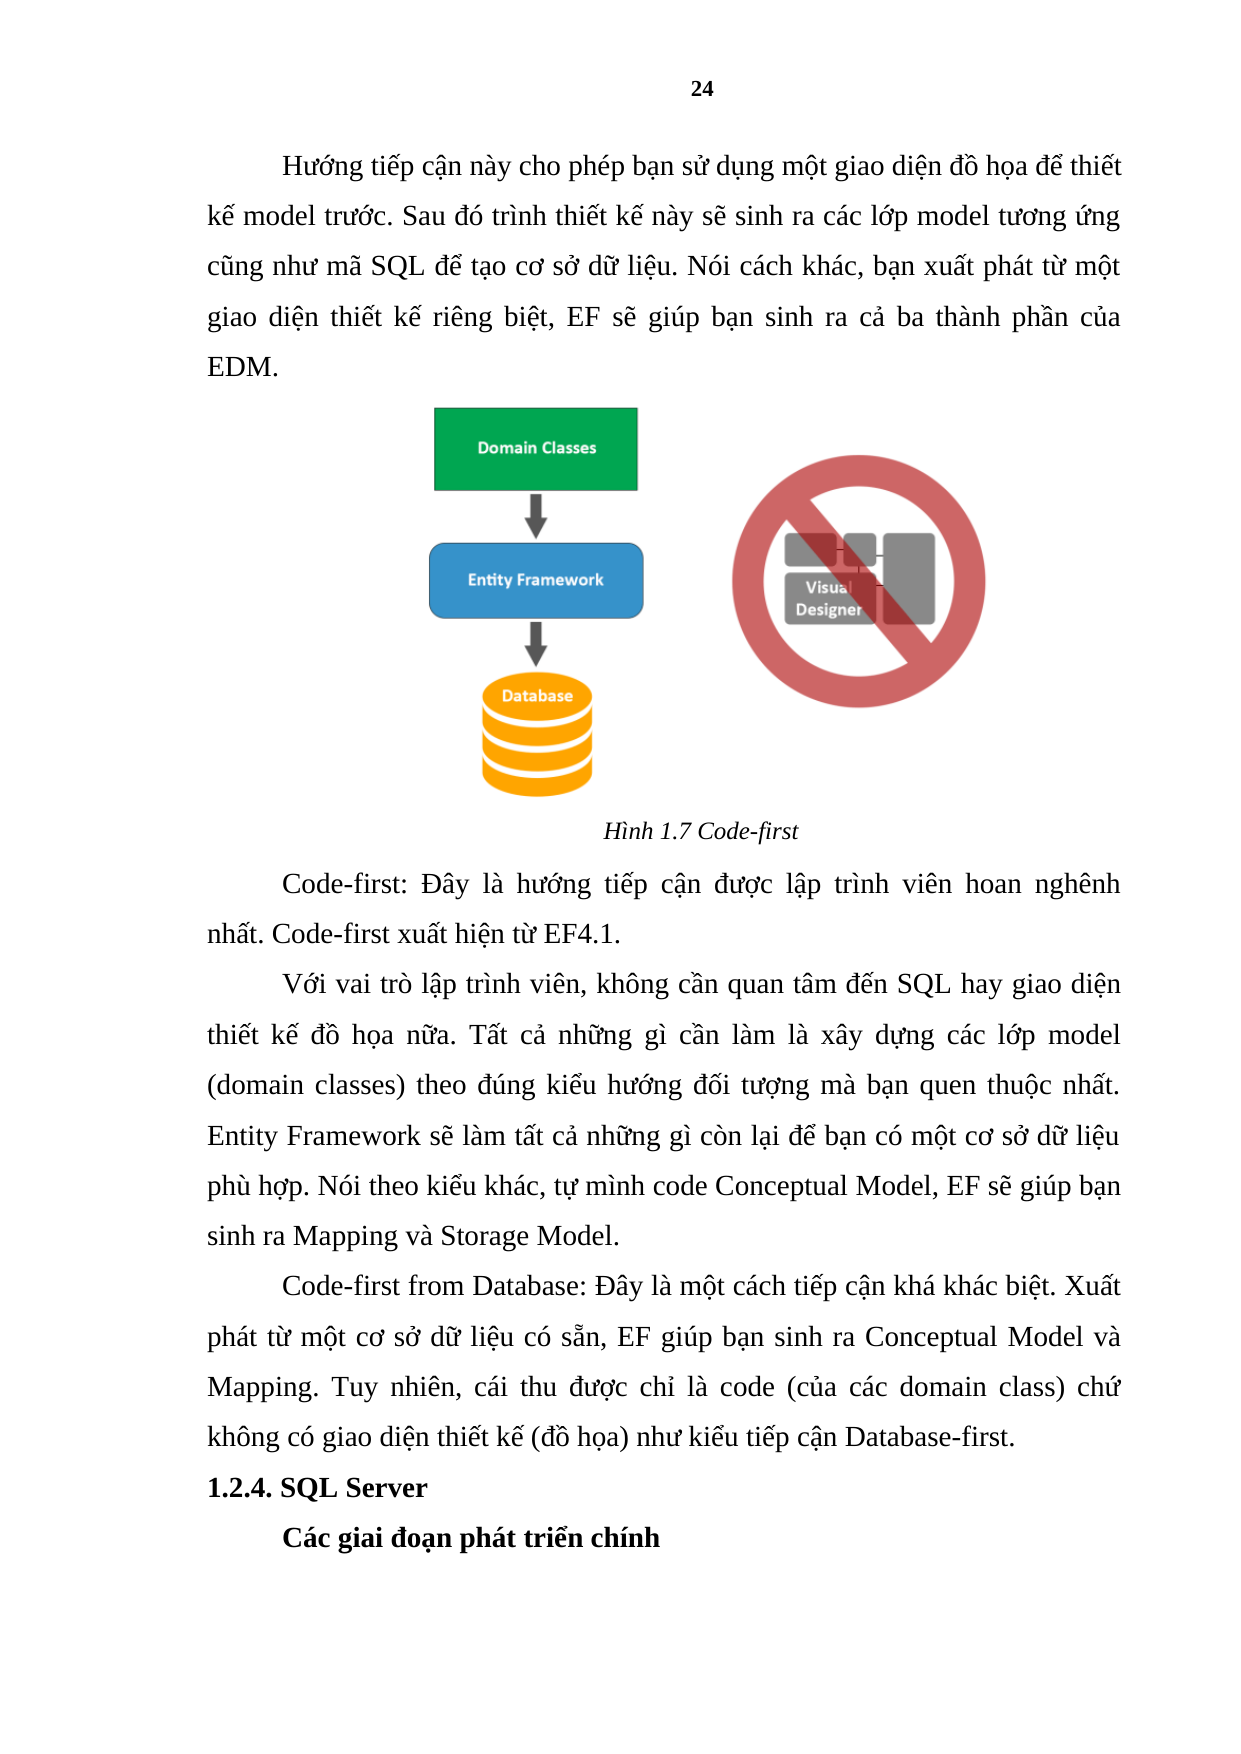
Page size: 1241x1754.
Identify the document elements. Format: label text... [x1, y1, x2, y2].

subtitle SQL Server [207, 1470, 1122, 1503]
text Code-first from Database: Đây là một cách tiếp cận khá khác biệt. Xuất phát từ một cơ sở dữ liệu có sẵn, EF giúp bạn sinh ra Conceptual Model và Mapping. Tuy nhiên, cái thu được chỉ là code (của các domain class) chứ không có giao diện thiết kế (đồ họa) như kiểu tiếp cận Database-first. [207, 1268, 1122, 1453]
text Hướng tiếp cận này cho phép bạn sử dụng một giao diện đồ họa để thiết kế model trước. Sau đó trình thiết kế này sẽ sinh ra các lớp model tương ứng cũng như mã SQL để tạo cơ sở dữ liệu. Nói cách khác, bạn xuất phát từ một giao diện thiết kế riêng biệt, EF sẽ giúp bạn sinh ra cả ba thành phần của EDM. [207, 148, 1122, 382]
text Code-first: Đây là hướng tiếp cận được lập trình viên hoan nghênh nhất. Code-first xuất hiện từ EF4.1. [207, 866, 1122, 950]
text Các giai đoạn phát triển chính [207, 1520, 1122, 1554]
picture [281, 399, 1093, 804]
text Hình 1.7 Code-first [207, 816, 1122, 845]
text Với vai trò lập trình viên, không cần quan tâm đến SQL hay giao diện thiết kế đồ họa nữa. Tất cả những gì cần làm là xây dựng các lớp model (domain classes) theo đúng kiểu hướng đối tượng mà bạn quen thuộc nhất. Entity Framework sẽ làm tất cả những gì còn lại để bạn có một cơ sở dữ liệu phù hợp. Nói theo kiểu khác, tự mình code Conceptual Model, EF sẽ giúp bạn sinh ra Mapping và Storage Model. [207, 967, 1122, 1252]
